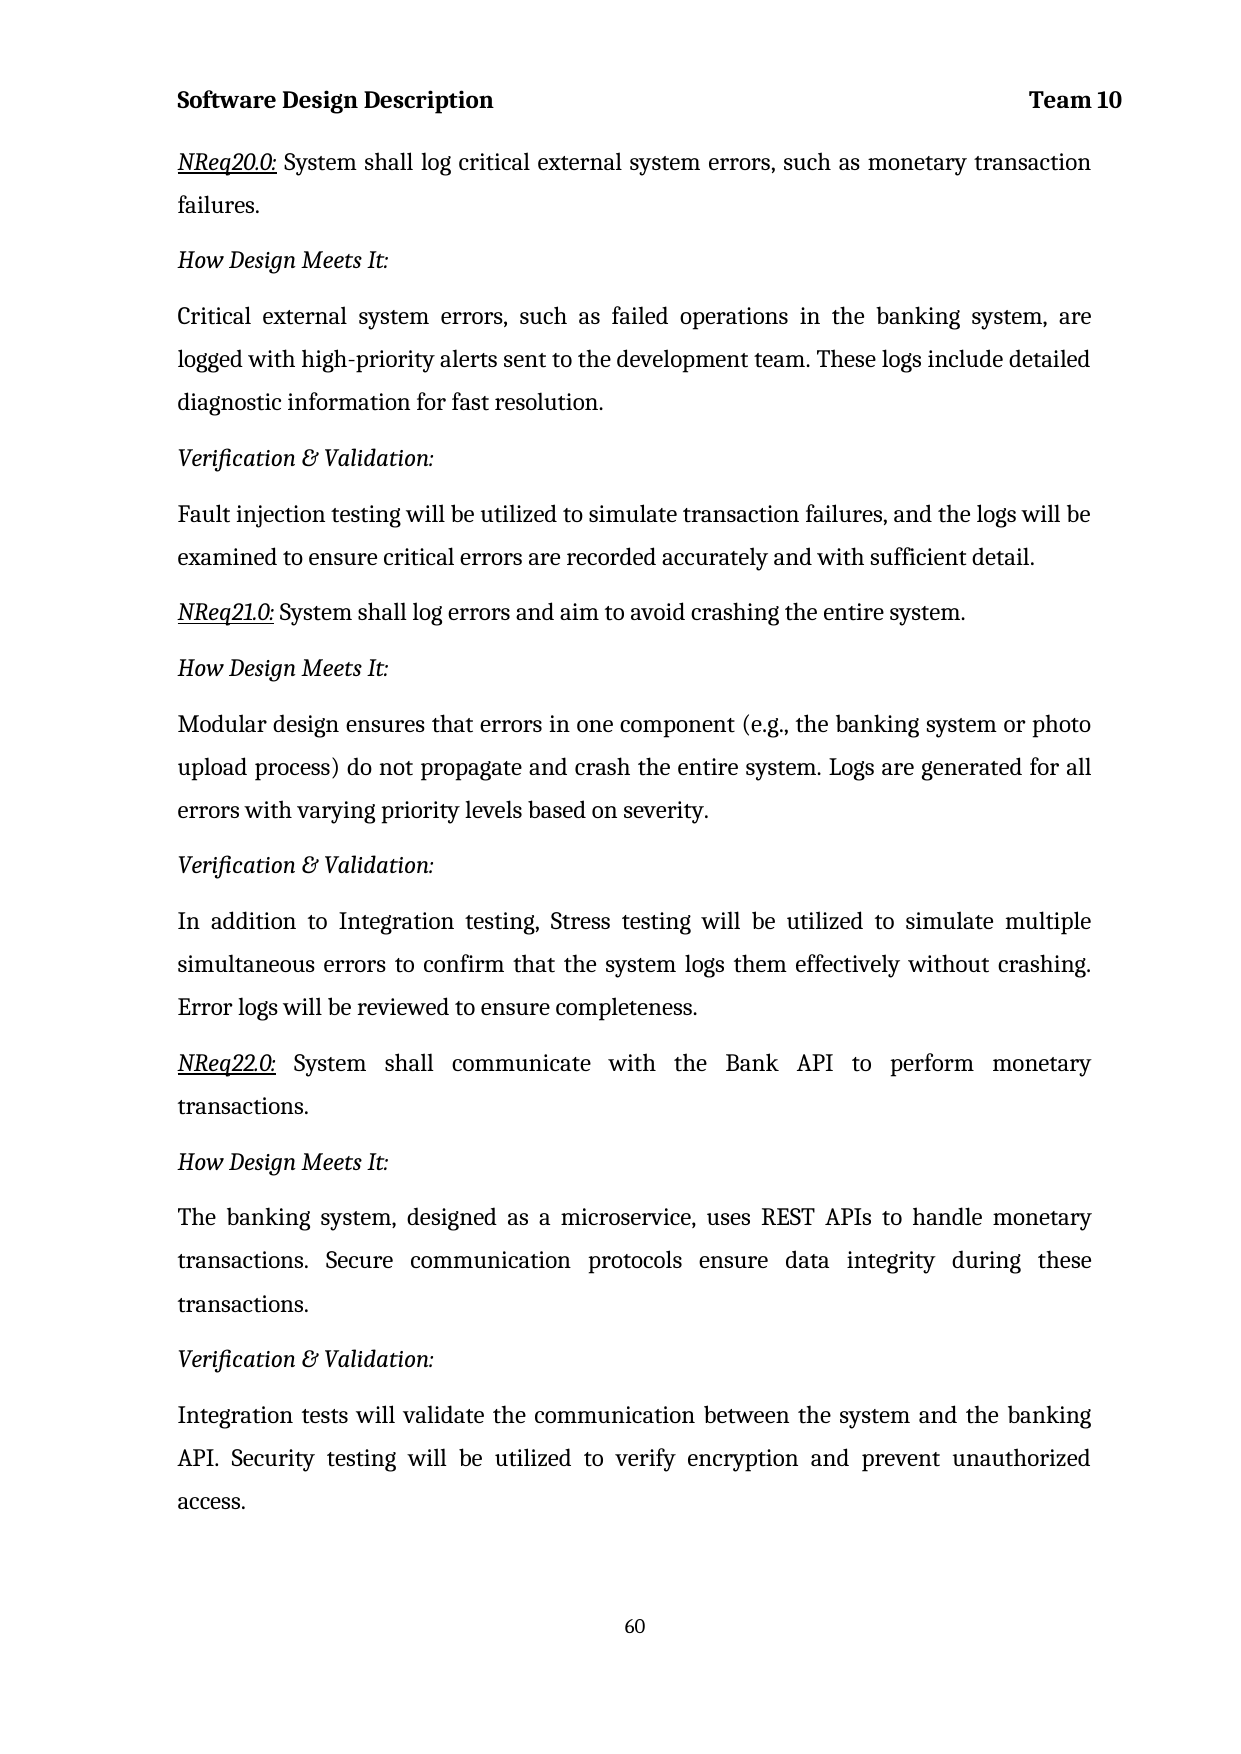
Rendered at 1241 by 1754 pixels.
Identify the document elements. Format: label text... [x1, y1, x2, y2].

text Modular design ensures that errors in one component (e.g., the banking system or photo upload process) do not propagate and crash the entire system. Logs are generated for all errors with varying priority levels based on severity. [177, 709, 1092, 824]
text Fault injection testing will be utilized to simulate transaction failures, and the logs will be examined to ensure critical errors are recorded accurately and with sufficient detail. [177, 499, 1092, 571]
text Integration tests will validate the communication between the system and the banking API. Security testing will be utilized to verify encryption and prevent unauthorized access. [177, 1401, 1092, 1516]
text In addition to Integration testing, Stress testing will be utilized to simulate multiple simultaneous errors to confirm that the system logs them effectively without crashing. Error logs will be reviewed to ensure completeness. [177, 907, 1092, 1022]
text Verification & Validation: [177, 1345, 1092, 1374]
text Critical external system errors, such as failed operations in the banking system, are logged with high-priority alerts sent to the development team. These logs include detailed diagnostic information for fast resolution. [177, 302, 1092, 417]
text Verification & Validation: [177, 444, 1092, 473]
text How Design Meets It: [177, 1148, 1092, 1176]
text How Design Meets It: [177, 246, 1092, 275]
text How Design Meets It: [177, 654, 1092, 683]
text NReq21.0: System shall log errors and aim to avoid crashing the entire system. [177, 598, 1092, 627]
text NReq22.0: System shall communicate with the Bank API to perform monetary transactions. [177, 1049, 1092, 1121]
text Verification & Validation: [177, 851, 1092, 880]
text The banking system, designed as a microservice, uses REST APIs to handle monetary transactions. Secure communication protocols ensure data integrity during these transactions. [177, 1203, 1092, 1318]
text NReq20.0: System shall log critical external system errors, such as monetary transaction failures. [177, 148, 1092, 219]
